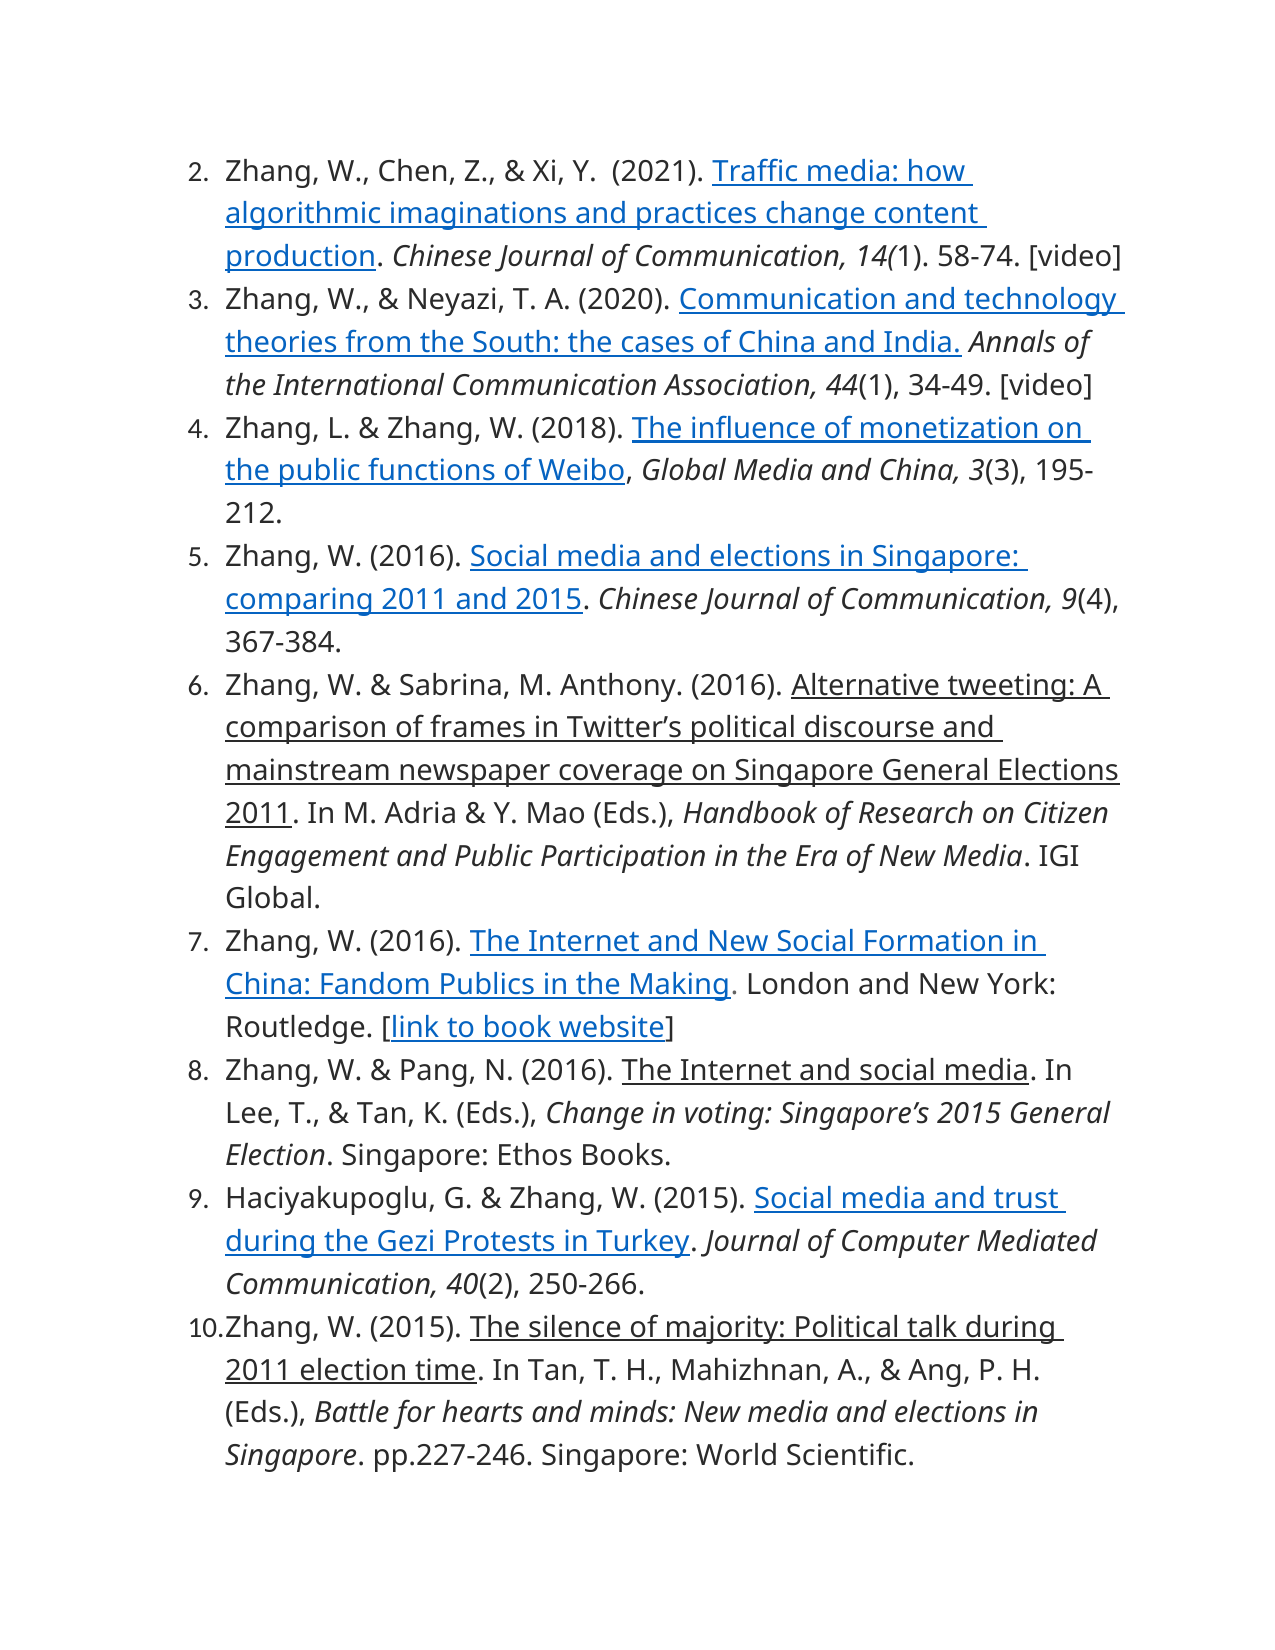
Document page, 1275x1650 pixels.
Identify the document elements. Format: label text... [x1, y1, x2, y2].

list Zhang, W. (2016). Social media and elections in Singapore: comparing 2011 and 2015. Chinese Journal of Communication, 9(4), 367-384. [187, 535, 1125, 661]
list Zhang, W. (2015). The silence of majority: Political talk during 2011 election time. In Tan, T. H., Mahizhnan, A., & Ang, P. H. (Eds.), Battle for hearts and minds: New media and elections in Singapore. pp.227-246. Singapore: World Scientific. [187, 1306, 1125, 1474]
list Zhang, W. (2016). The Internet and New Social Formation in China: Fandom Publics in the Making. London and New York: Routledge. [link to book website] [187, 921, 1125, 1046]
list Zhang, W., Chen, Z., & Xi, Y. (2021). Traffic media: how algorithmic imaginations and practices change content production. Chinese Journal of Communication, 14(1). 58-74. [video] [187, 150, 1125, 275]
list Haciyakupoglu, G. & Zhang, W. (2015). Social media and trust during the Gezi Protests in Turkey. Journal of Computer Mediated Communication, 40(2), 250-266. [187, 1177, 1125, 1303]
list Zhang, W. & Pang, N. (2016). The Internet and social media. In Lee, T., & Tan, K. (Eds.), Change in voting: Singapore’s 2015 General Election. Singapore: Ethos Books. [187, 1049, 1125, 1174]
list Zhang, W., & Neyazi, T. A. (2020). Communication and technology theories from the South: the cases of China and India. Annals of the International Communication Association, 44(1), 34-49. [video] [187, 278, 1125, 404]
list Zhang, W. & Sabrina, M. Anthony. (2016). Alternative tweeting: A comparison of frames in Twitter’s political discourse and mainstream newspaper coverage on Singapore General Elections 2011. In M. Adria & Y. Mao (Eds.), Handbook of Research on Citizen Engagement and Public Participation in the Era of New Media. IGI Global. [187, 664, 1125, 917]
list Zhang, L. & Zhang, W. (2018). The influence of monetization on the public functions of Weibo, Global Media and China, 3(3), 195-212. [187, 407, 1125, 532]
